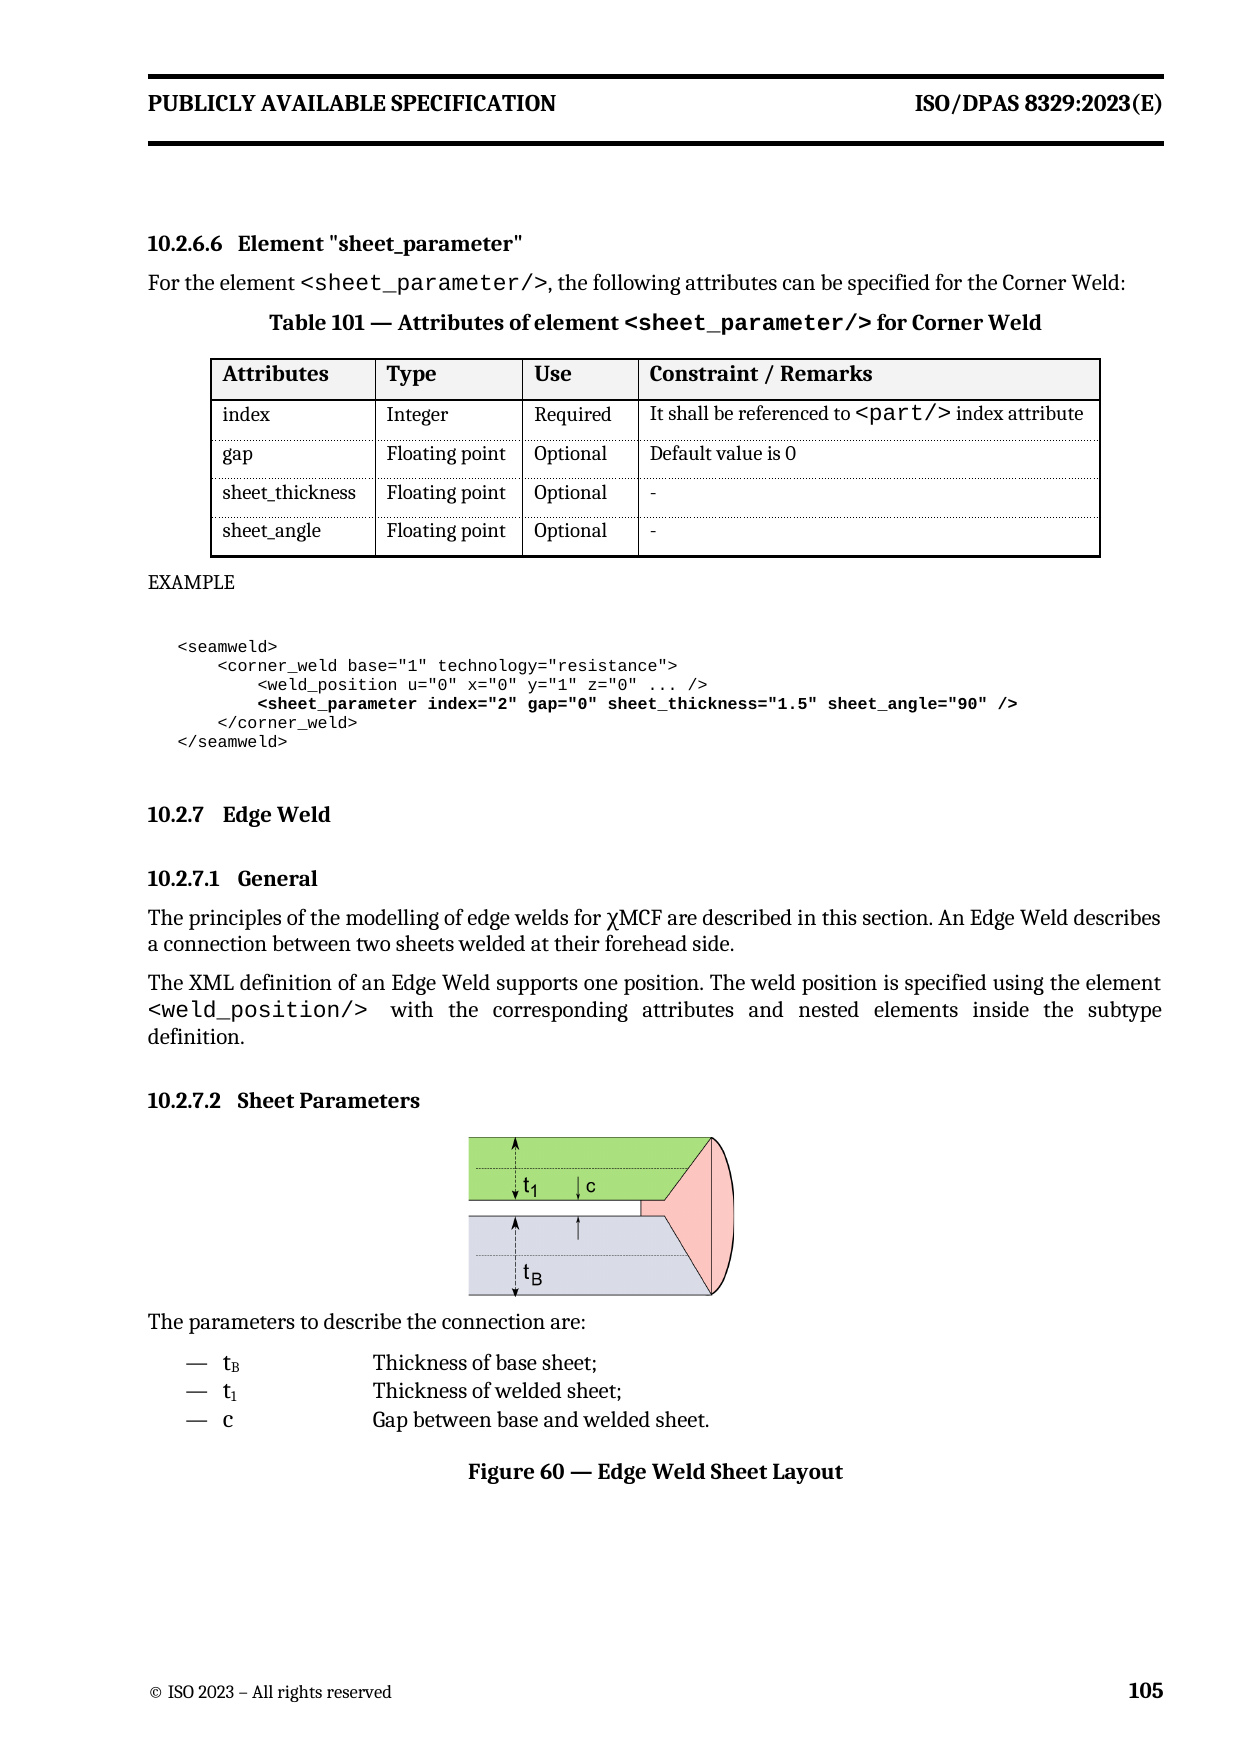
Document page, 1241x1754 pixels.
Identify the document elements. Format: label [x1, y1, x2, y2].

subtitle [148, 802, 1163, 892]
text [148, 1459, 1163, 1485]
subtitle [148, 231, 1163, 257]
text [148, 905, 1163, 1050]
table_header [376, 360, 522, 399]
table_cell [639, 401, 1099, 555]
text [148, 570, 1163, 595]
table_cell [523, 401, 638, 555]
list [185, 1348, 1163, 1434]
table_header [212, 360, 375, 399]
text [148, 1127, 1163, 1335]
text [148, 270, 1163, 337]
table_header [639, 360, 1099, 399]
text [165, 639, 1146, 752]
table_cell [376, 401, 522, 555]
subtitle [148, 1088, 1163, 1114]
picture [468, 1137, 735, 1297]
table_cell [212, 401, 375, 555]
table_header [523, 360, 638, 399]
